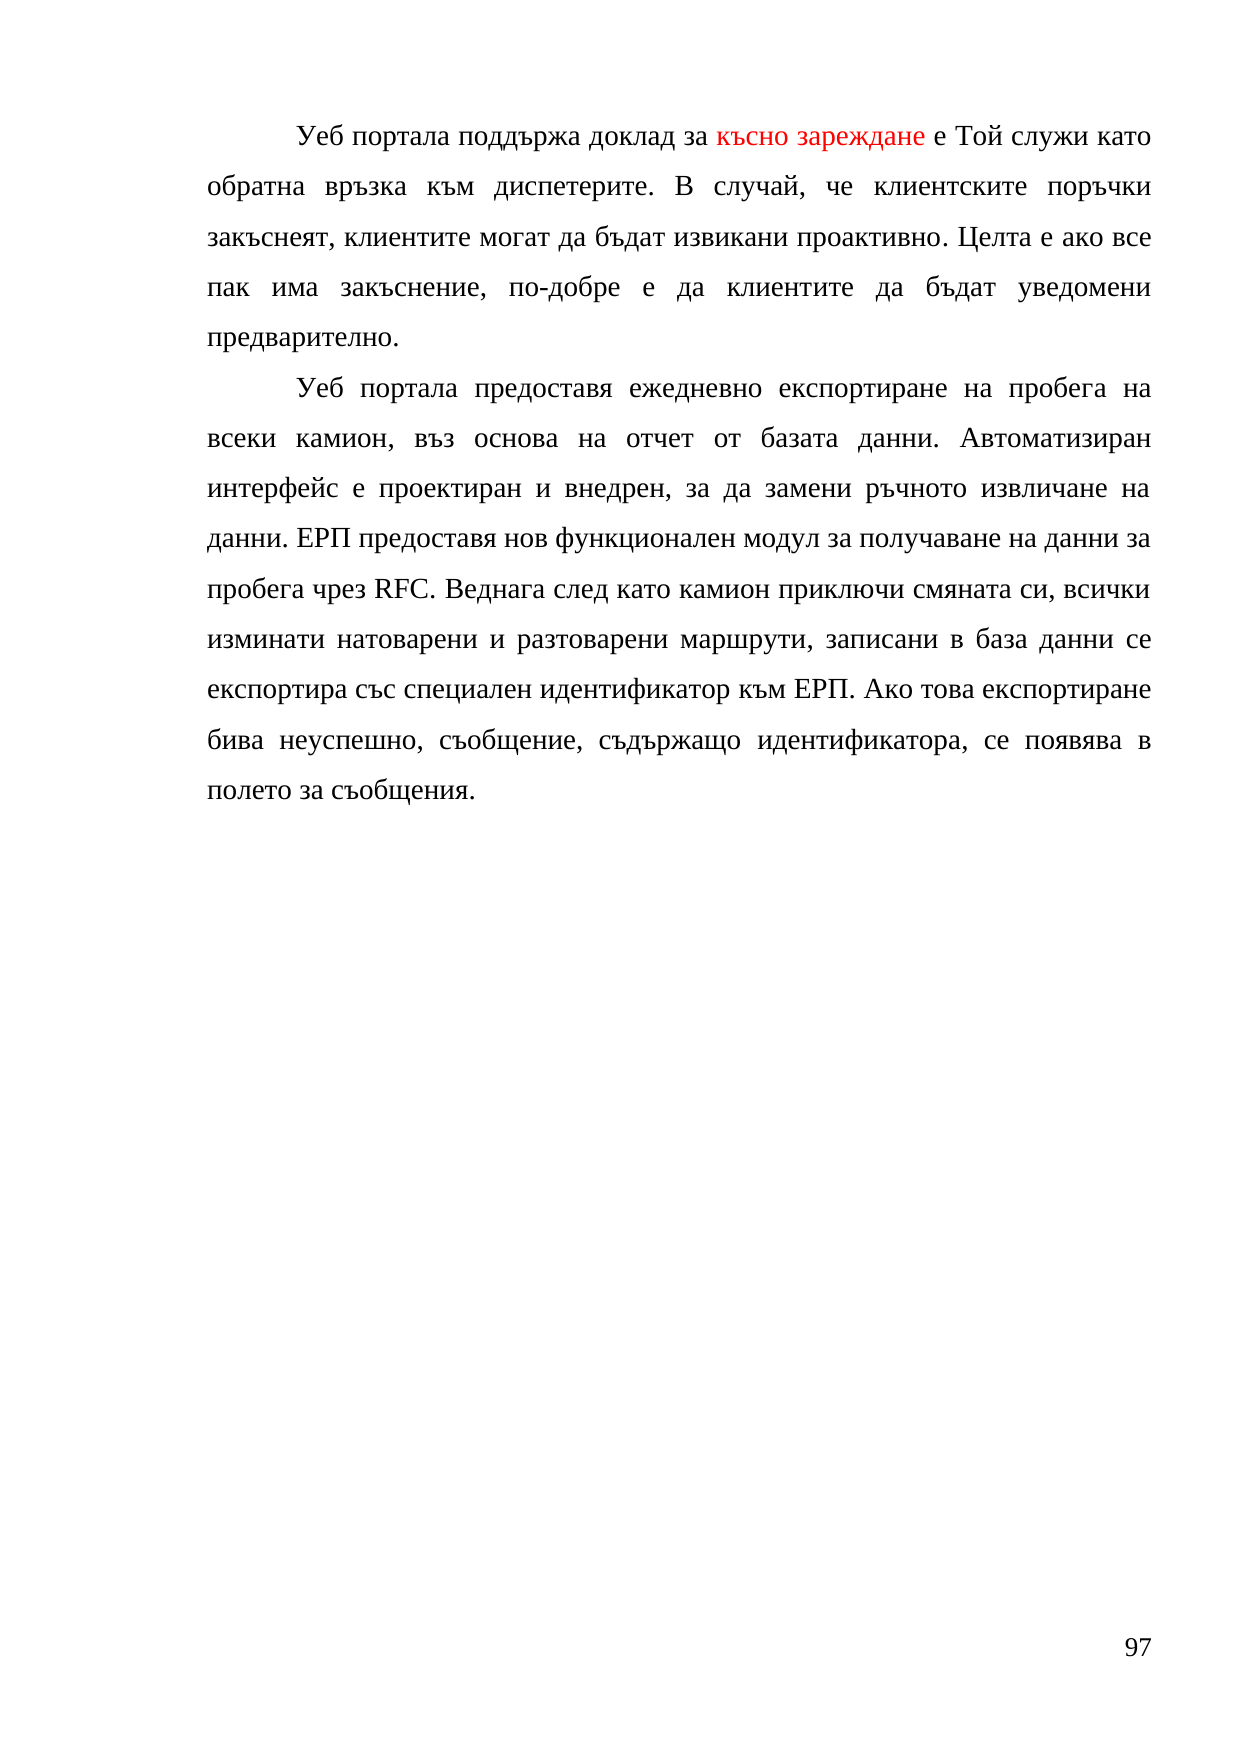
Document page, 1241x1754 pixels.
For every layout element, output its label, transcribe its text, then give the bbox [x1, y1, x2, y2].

text Уеб портала поддържа доклад за късно зареждане е Той служи като обратна връзка към диспетерите. В случай, че клиентските поръчки закъснеят, клиентите могат да бъдат извикани проактивно. Целта е ако все пак има закъснение, по-добре е да клиентите да бъдат уведомени предварително. [207, 118, 1152, 353]
text Уеб портала предоставя ежедневно експортиране на пробега на всеки камион, въз основа на отчет от базата данни. Автоматизиран интерфейс е проектиран и внедрен, за да замени ръчното извличане на данни. ЕРП предоставя нов функционален модул за получаване на данни за пробега чрез RFC. Веднага след като камион приключи смяната си, всички изминати натоварени и разтоварени маршрути, записани в база данни се експортира със специален идентификатор към ЕРП. Ако това експортиране бива неуспешно, съобщение, съдържащо идентификатора, се появява в полето за съобщения. [207, 370, 1152, 806]
